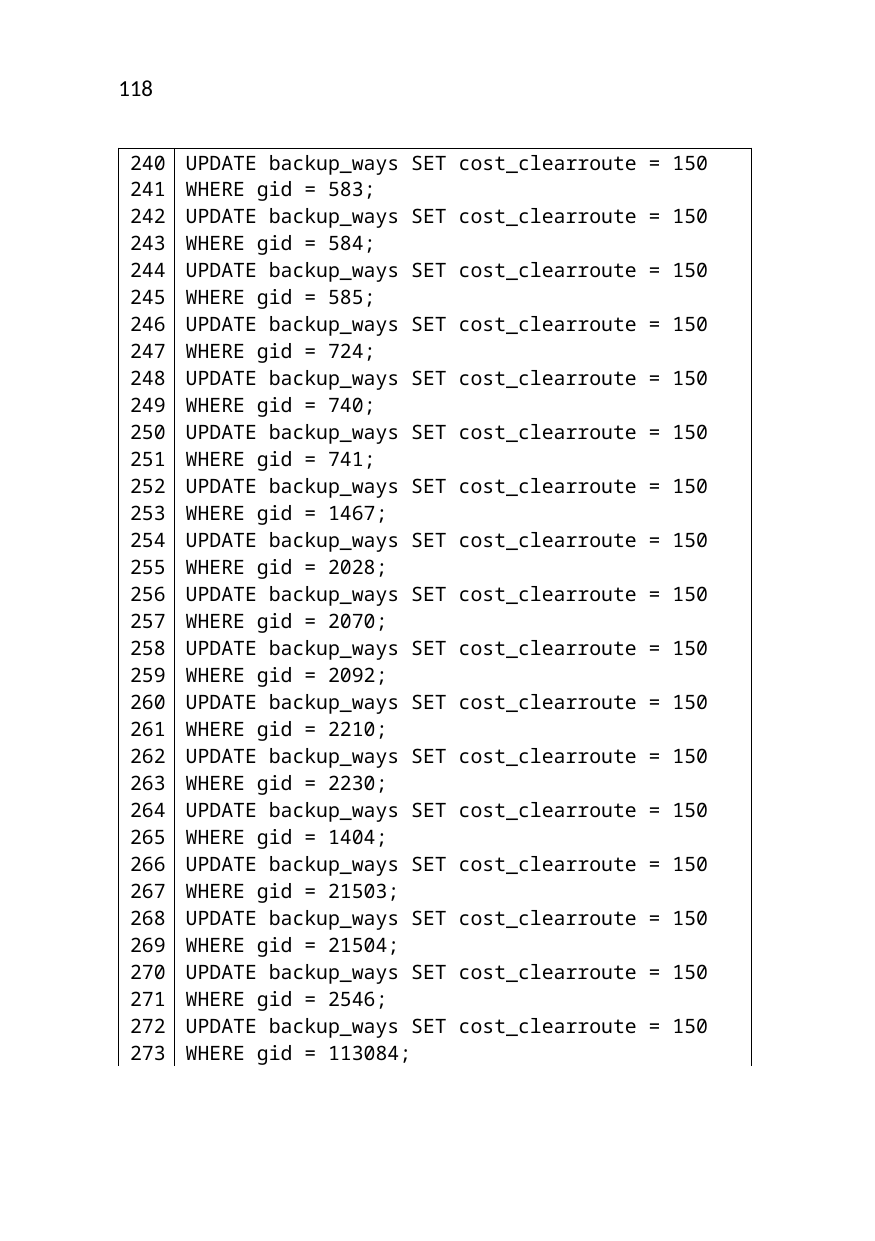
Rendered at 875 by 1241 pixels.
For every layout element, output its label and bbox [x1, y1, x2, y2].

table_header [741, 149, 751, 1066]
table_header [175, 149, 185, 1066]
table_header [119, 149, 174, 1066]
